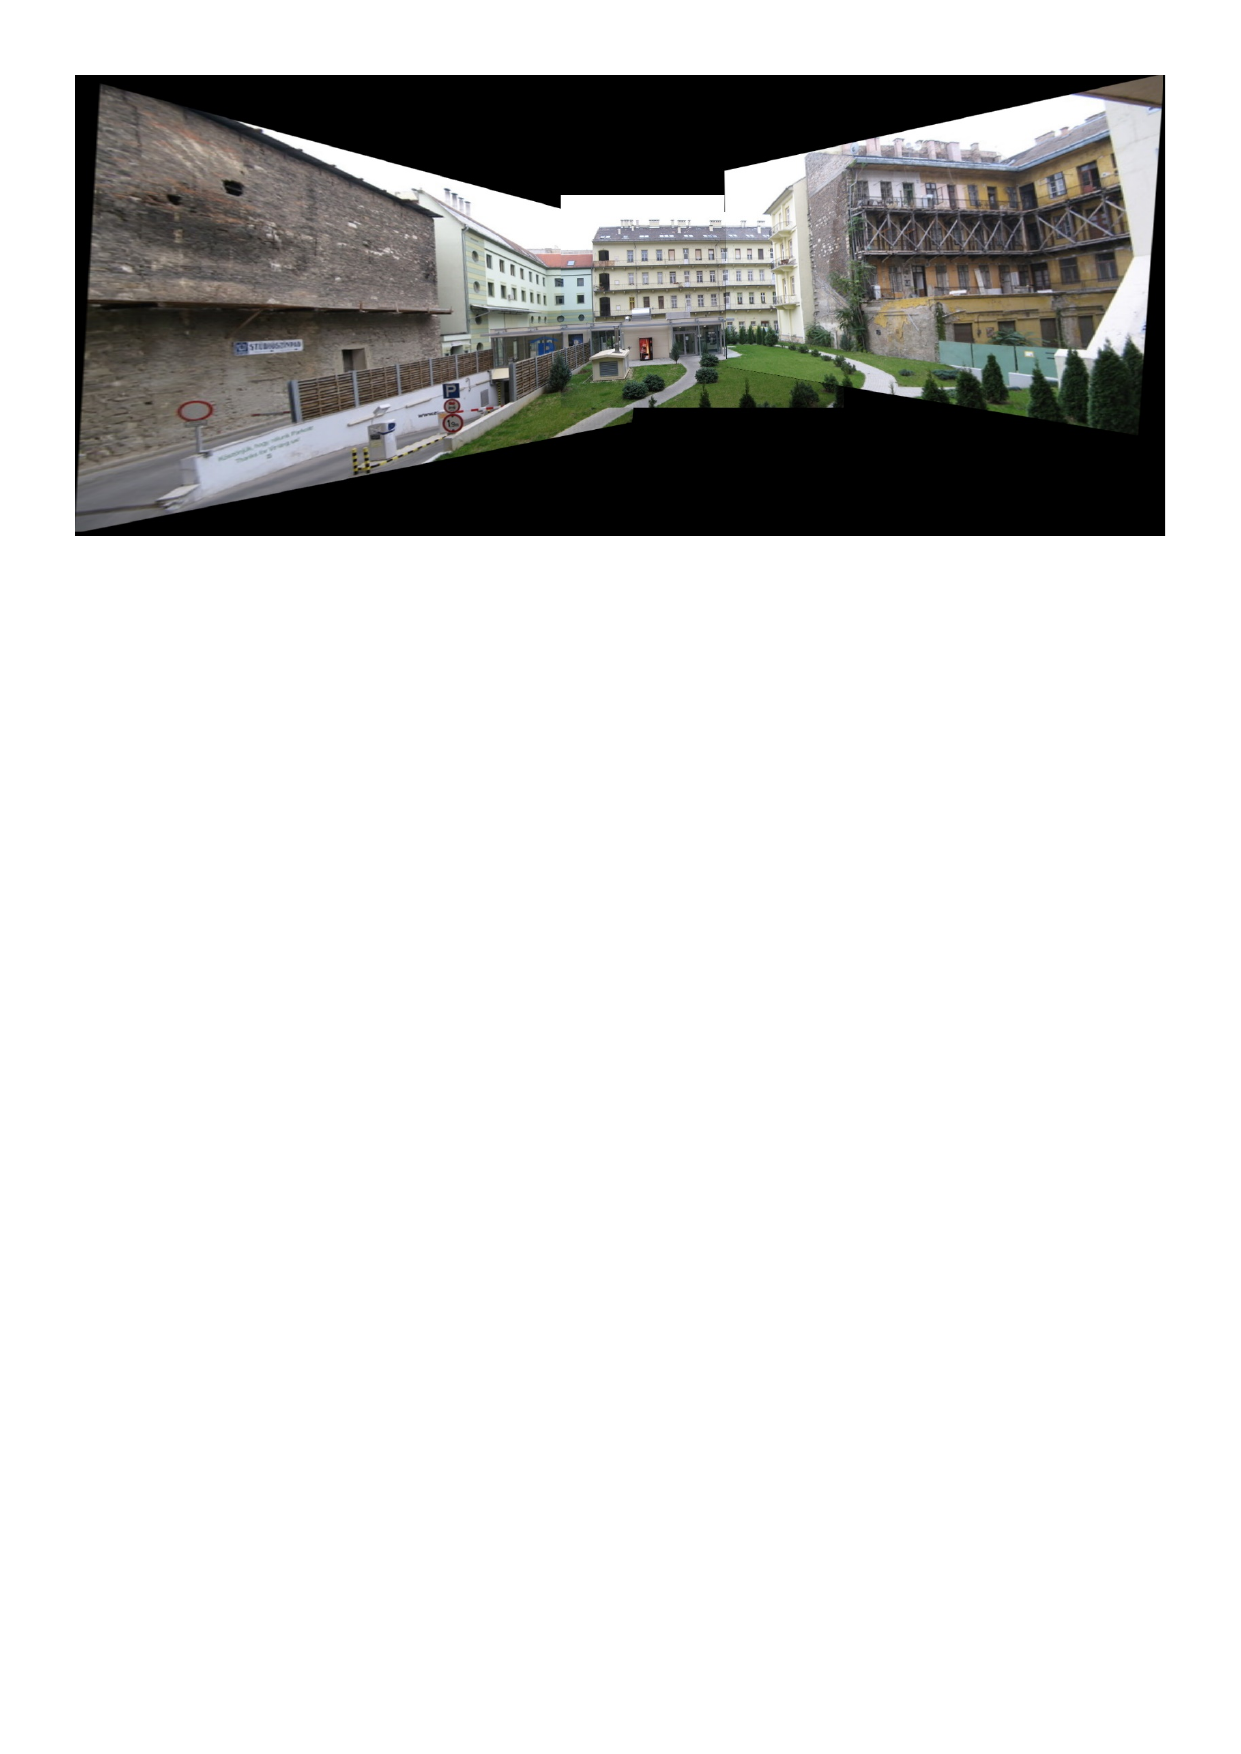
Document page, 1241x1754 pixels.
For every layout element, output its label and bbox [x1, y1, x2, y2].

picture [75, 75, 1166, 536]
